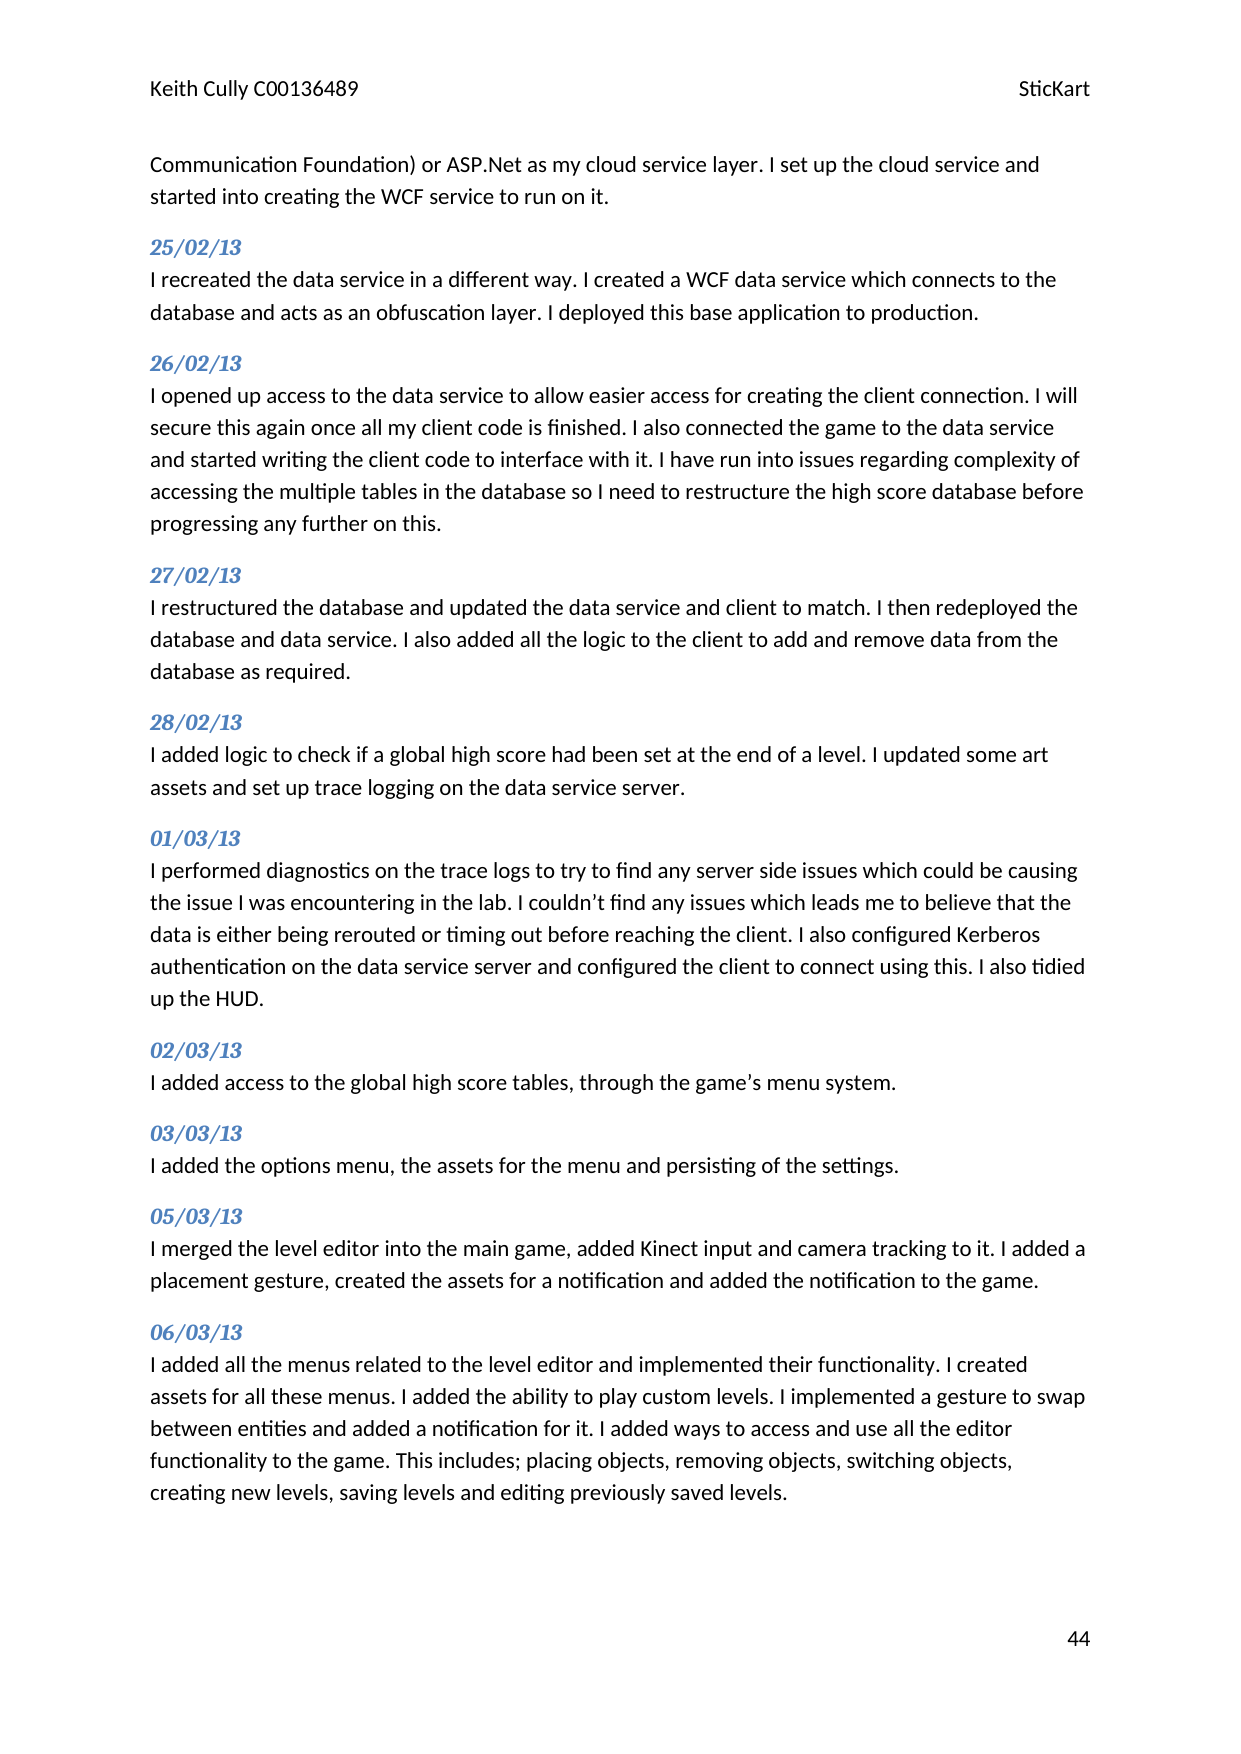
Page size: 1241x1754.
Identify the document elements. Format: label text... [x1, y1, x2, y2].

text I merged the level editor into the main game, added Kinect input and camera tracking to it. I added a placement gesture, created the assets for a notification and added the notification to the game. [150, 1234, 1090, 1294]
subtitle 01/03/13 [150, 826, 1090, 852]
text I added all the menus related to the level editor and implemented their functionality. I created assets for all these menus. I added the ability to play custom levels. I implemented a gesture to swap between entities and added a notification for it. I added ways to access and use all the editor functionality to the game. This includes; placing objects, removing objects, switching objects, creating new levels, saving levels and editing previously saved levels. [150, 1350, 1090, 1506]
subtitle 27/02/13 [150, 563, 1090, 589]
text I added logic to check if a global high score had been set at the end of a level. I updated some art assets and set up trace logging on the data service server. [150, 740, 1090, 801]
text I restructured the database and updated the data service and client to match. I then redeployed the database and data service. I also added all the logic to the client to add and remove data from the database as required. [150, 593, 1090, 685]
subtitle 03/03/13 [150, 1121, 1090, 1147]
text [150, 150, 1090, 210]
text I opened up access to the data service to allow easier access for creating the client connection. I will secure this again once all my client code is finished. I also connected the game to the data service and started writing the client code to interface with it. I have run into issues regarding complexity of accessing the multiple tables in the database so I need to restructure the high score database before progressing any further on this. [150, 381, 1090, 538]
text I performed diagnostics on the trace logs to try to find any server side issues which could be causing the issue I was encountering in the lab. I couldn’t find any issues which leads me to believe that the data is either being rerouted or timing out before reaching the client. I also configured Kerberos authentication on the data service server and configured the client to connect using this. I also tidied up the HUD. [150, 856, 1090, 1013]
subtitle 05/03/13 [150, 1204, 1090, 1230]
subtitle 28/02/13 [150, 710, 1090, 737]
subtitle 02/03/13 [150, 1038, 1090, 1064]
text I recreated the data service in a different way. I created a WCF data service which connects to the database and acts as an obfuscation layer. I deployed this base application to production. [150, 265, 1090, 326]
text I added access to the global high score tables, through the game’s menu system. [150, 1068, 1090, 1096]
text I added the options menu, the assets for the menu and persisting of the settings. [150, 1151, 1090, 1179]
subtitle 26/02/13 [150, 351, 1090, 377]
subtitle 25/02/13 [150, 235, 1090, 262]
subtitle 06/03/13 [150, 1319, 1090, 1346]
